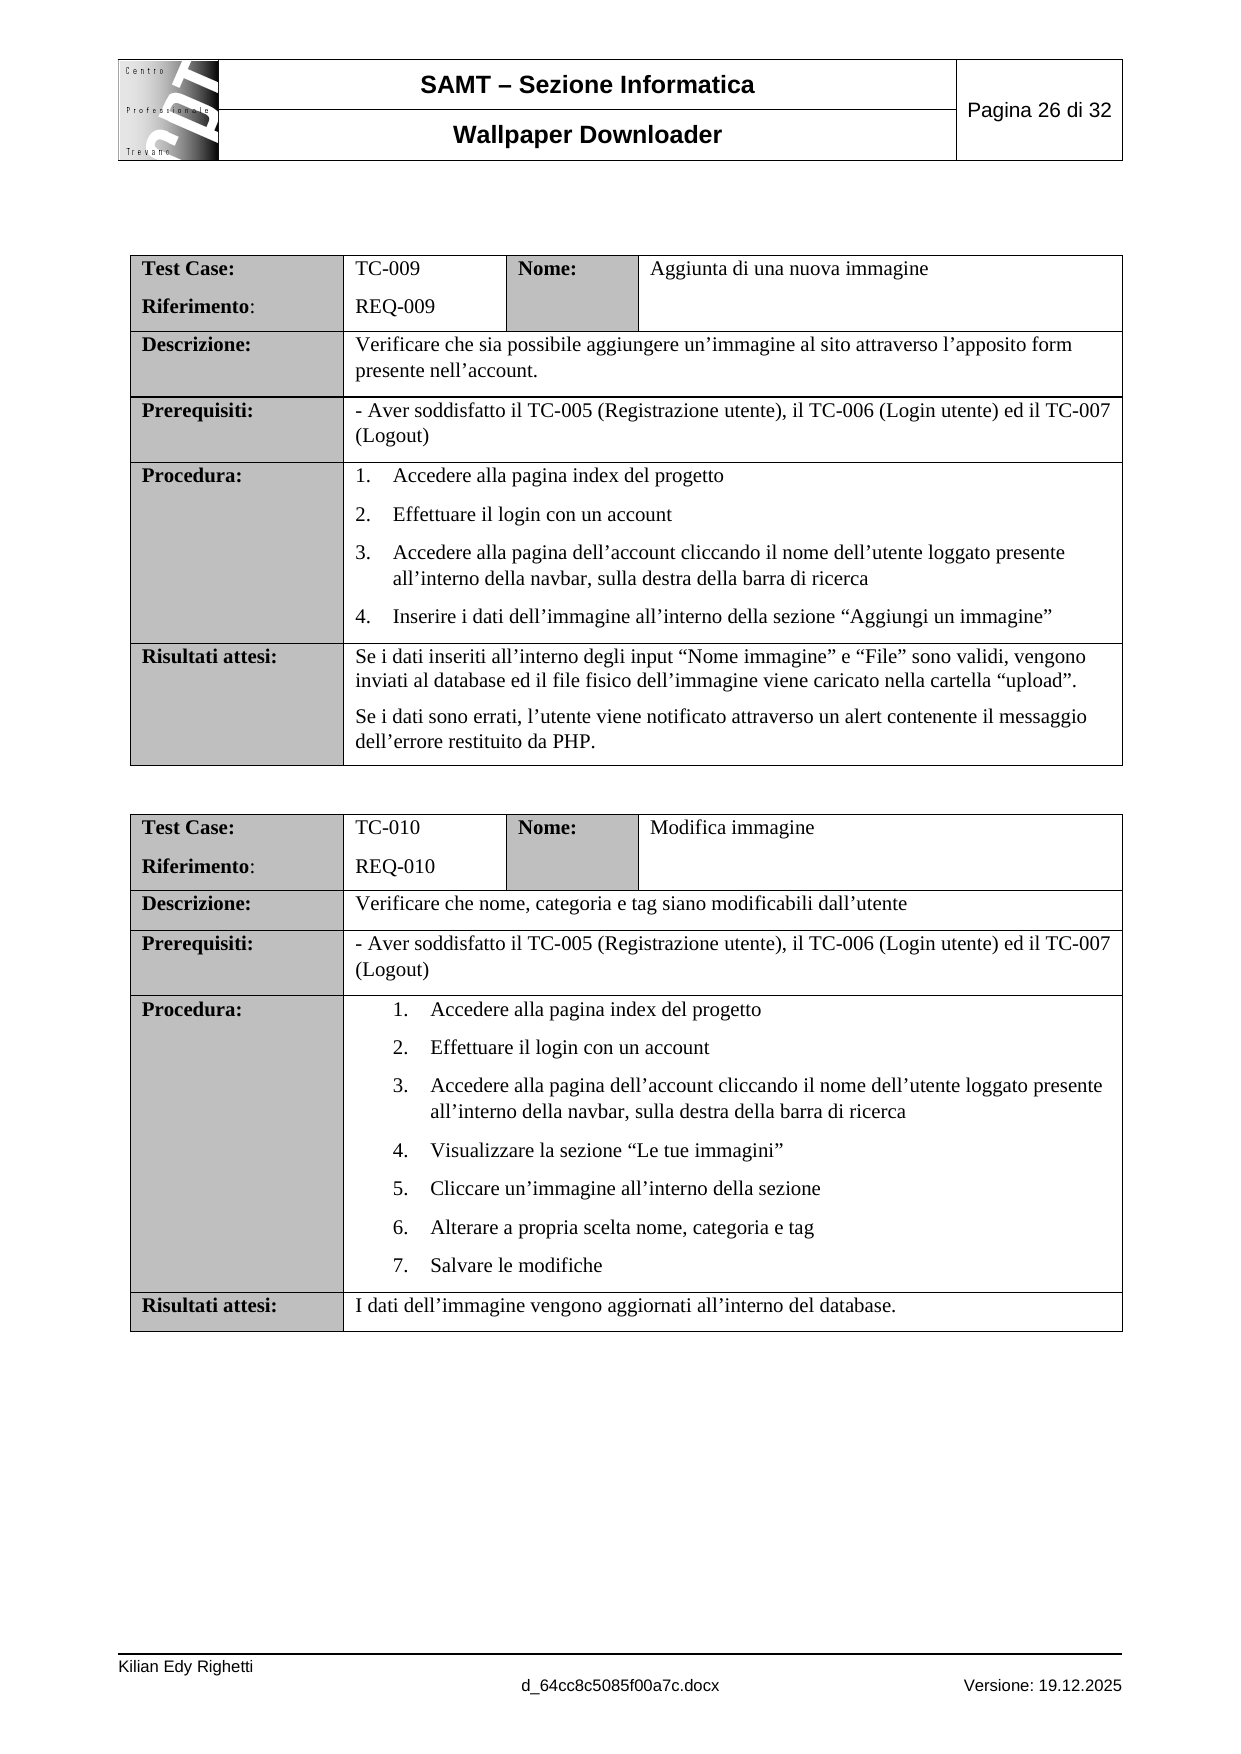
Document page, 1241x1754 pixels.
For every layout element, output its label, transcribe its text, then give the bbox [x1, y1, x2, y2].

table_cell Accedere alla pagina index del progetto Effettuare il login con un account Accedere alla pagina dell’account cliccando il nome dell’utente loggato presente all’interno della navbar, sulla destra della barra di ricerca Visualizzare la sezione “Le tue immagini” Cliccare un’immagine all’interno della sezione Alterare a propria scelta nome, categoria e tag Salvare le modifiche [344, 996, 1122, 1292]
picture [118, 60, 219, 160]
table_cell Prerequisiti: [131, 398, 343, 462]
table_cell Risultati attesi: [131, 644, 343, 765]
table_header Nome: [507, 815, 638, 890]
table_cell Se i dati inseriti all’interno degli input “Nome immagine” e “File” sono validi, vengono inviati al database ed il file fisico dell’immagine viene caricato nella cartella “upload”. Se i dati sono errati, l’utente viene notificato attraverso un alert contenente il messaggio dell’errore restituito da PHP. [344, 644, 1122, 765]
table_cell I dati dell’immagine vengono aggiornati all’interno del database. [344, 1293, 1122, 1331]
table_header Nome: [507, 256, 638, 331]
table_header TC-009 REQ-009 [344, 256, 506, 331]
table_cell Descrizione: [131, 332, 343, 396]
table_cell Descrizione: [131, 891, 343, 930]
table_header Test Case: Riferimento: [131, 815, 343, 890]
table_cell - Aver soddisfatto il TC-005 (Registrazione utente), il TC-006 (Login utente) ed il TC-007 (Logout) [344, 398, 1122, 462]
table_header TC-010 REQ-010 [344, 815, 506, 890]
table_cell Prerequisiti: [131, 931, 343, 995]
table_cell Procedura: [131, 463, 343, 643]
table_header Aggiunta di una nuova immagine [639, 256, 1122, 331]
table_cell Risultati attesi: [131, 1293, 343, 1331]
table_cell Procedura: [131, 996, 343, 1292]
table_cell Accedere alla pagina index del progetto Effettuare il login con un account Accedere alla pagina dell’account cliccando il nome dell’utente loggato presente all’interno della navbar, sulla destra della barra di ricerca Inserire i dati dell’immagine all’interno della sezione “Aggiungi un immagine” [344, 463, 1122, 643]
table_header Test Case: Riferimento: [131, 256, 343, 331]
table_cell - Aver soddisfatto il TC-005 (Registrazione utente), il TC-006 (Login utente) ed il TC-007 (Logout) [344, 931, 1122, 995]
table_header Modifica immagine [639, 815, 1122, 890]
table_cell Verificare che nome, categoria e tag siano modificabili dall’utente [344, 891, 1122, 930]
table_cell Verificare che sia possibile aggiungere un’immagine al sito attraverso l’apposito form presente nell’account. [344, 332, 1122, 396]
